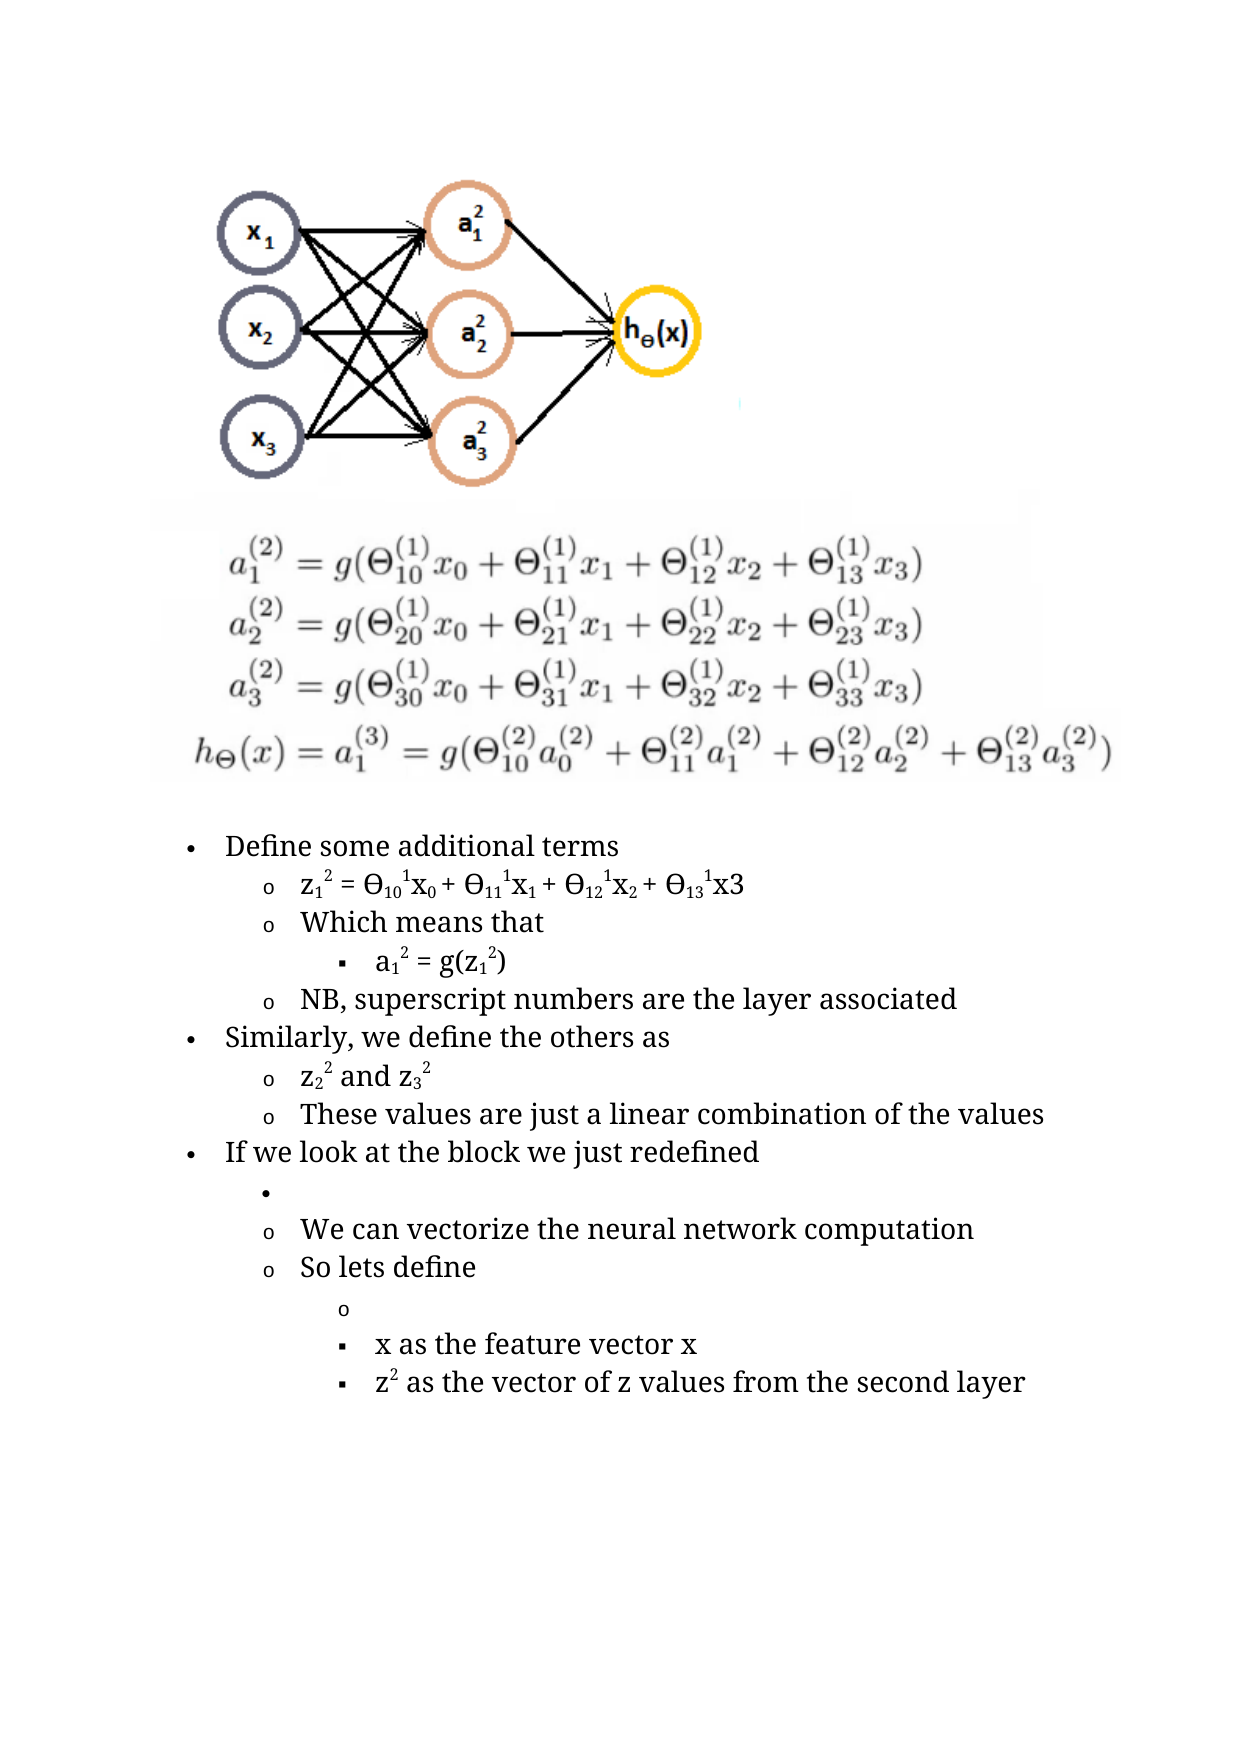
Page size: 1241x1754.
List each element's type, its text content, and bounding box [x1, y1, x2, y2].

list a12 = g(z12) [337, 941, 1090, 979]
list Similarly, we define the others as [187, 1018, 1090, 1056]
list If we look at the block we just redefined [187, 1133, 1090, 1171]
picture [150, 150, 1141, 797]
list So lets define [262, 1248, 1090, 1286]
list These values are just a linear combination of the values [262, 1094, 1090, 1133]
list We can vectorize the neural network computation [262, 1209, 1090, 1248]
list z22 and z32 [262, 1056, 1090, 1094]
list z12 = Ɵ101x0 + Ɵ111x1 + Ɵ121x2 + Ɵ131x3 [262, 864, 1090, 903]
list NB, superscript numbers are the layer associated [262, 979, 1090, 1018]
list Which means that [262, 903, 1090, 941]
list x as the feature vector x [337, 1324, 1090, 1363]
list Define some additional terms [187, 826, 1090, 864]
list z2 as the vector of z values from the second layer [337, 1363, 1090, 1401]
